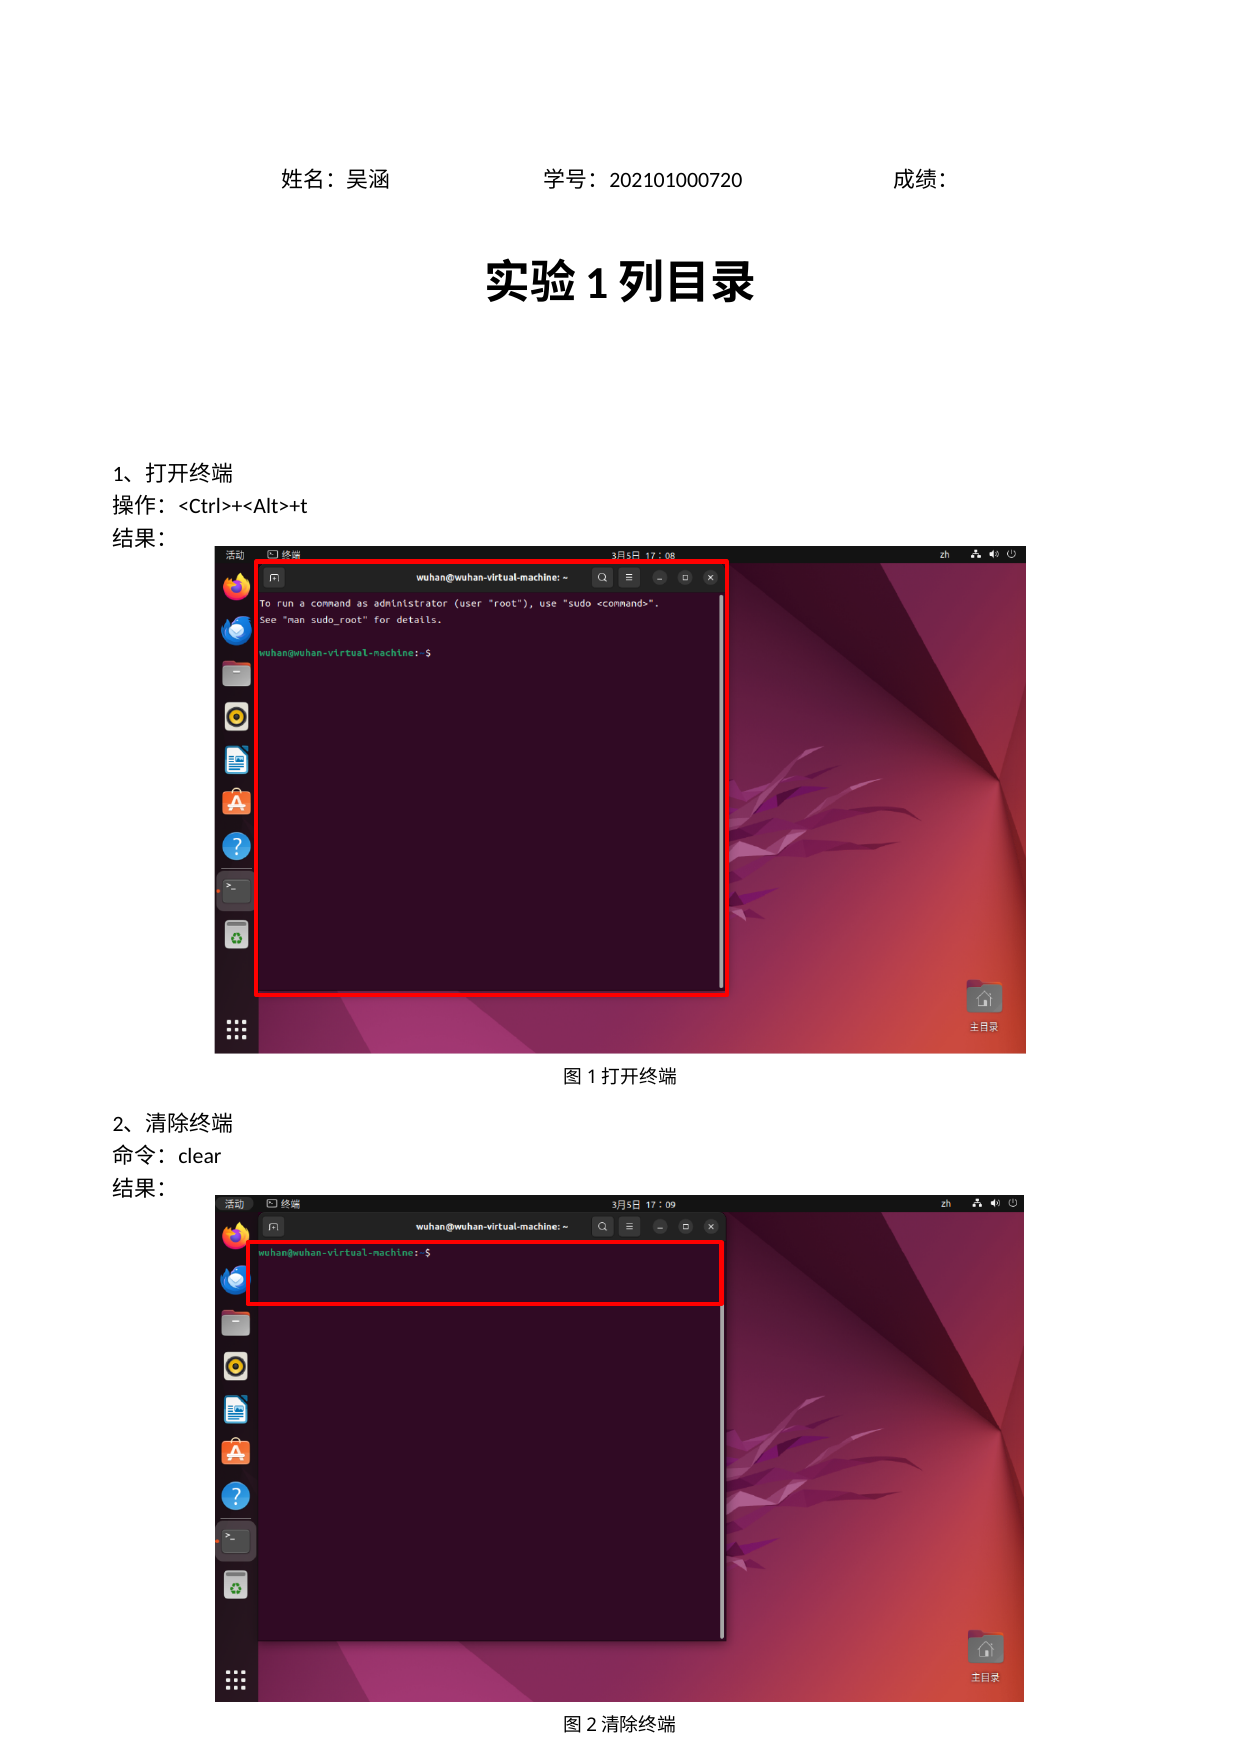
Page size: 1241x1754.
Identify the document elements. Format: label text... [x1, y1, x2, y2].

text 姓名：吴涵 学号：202101000720 成绩： [112, 162, 1128, 194]
text 操作：<Ctrl>+<Alt>+t [112, 488, 1128, 520]
text 2、清除终端 [112, 1040, 1128, 1138]
picture [215, 1203, 1024, 1702]
text 结果： [112, 520, 1128, 553]
text 命令：clear [112, 1138, 1128, 1170]
text 1、打开终端 [112, 455, 1128, 488]
text 结果： [112, 1170, 1128, 1203]
picture [214, 553, 1026, 1040]
subtitle 实验1 列目录 [112, 230, 1128, 327]
